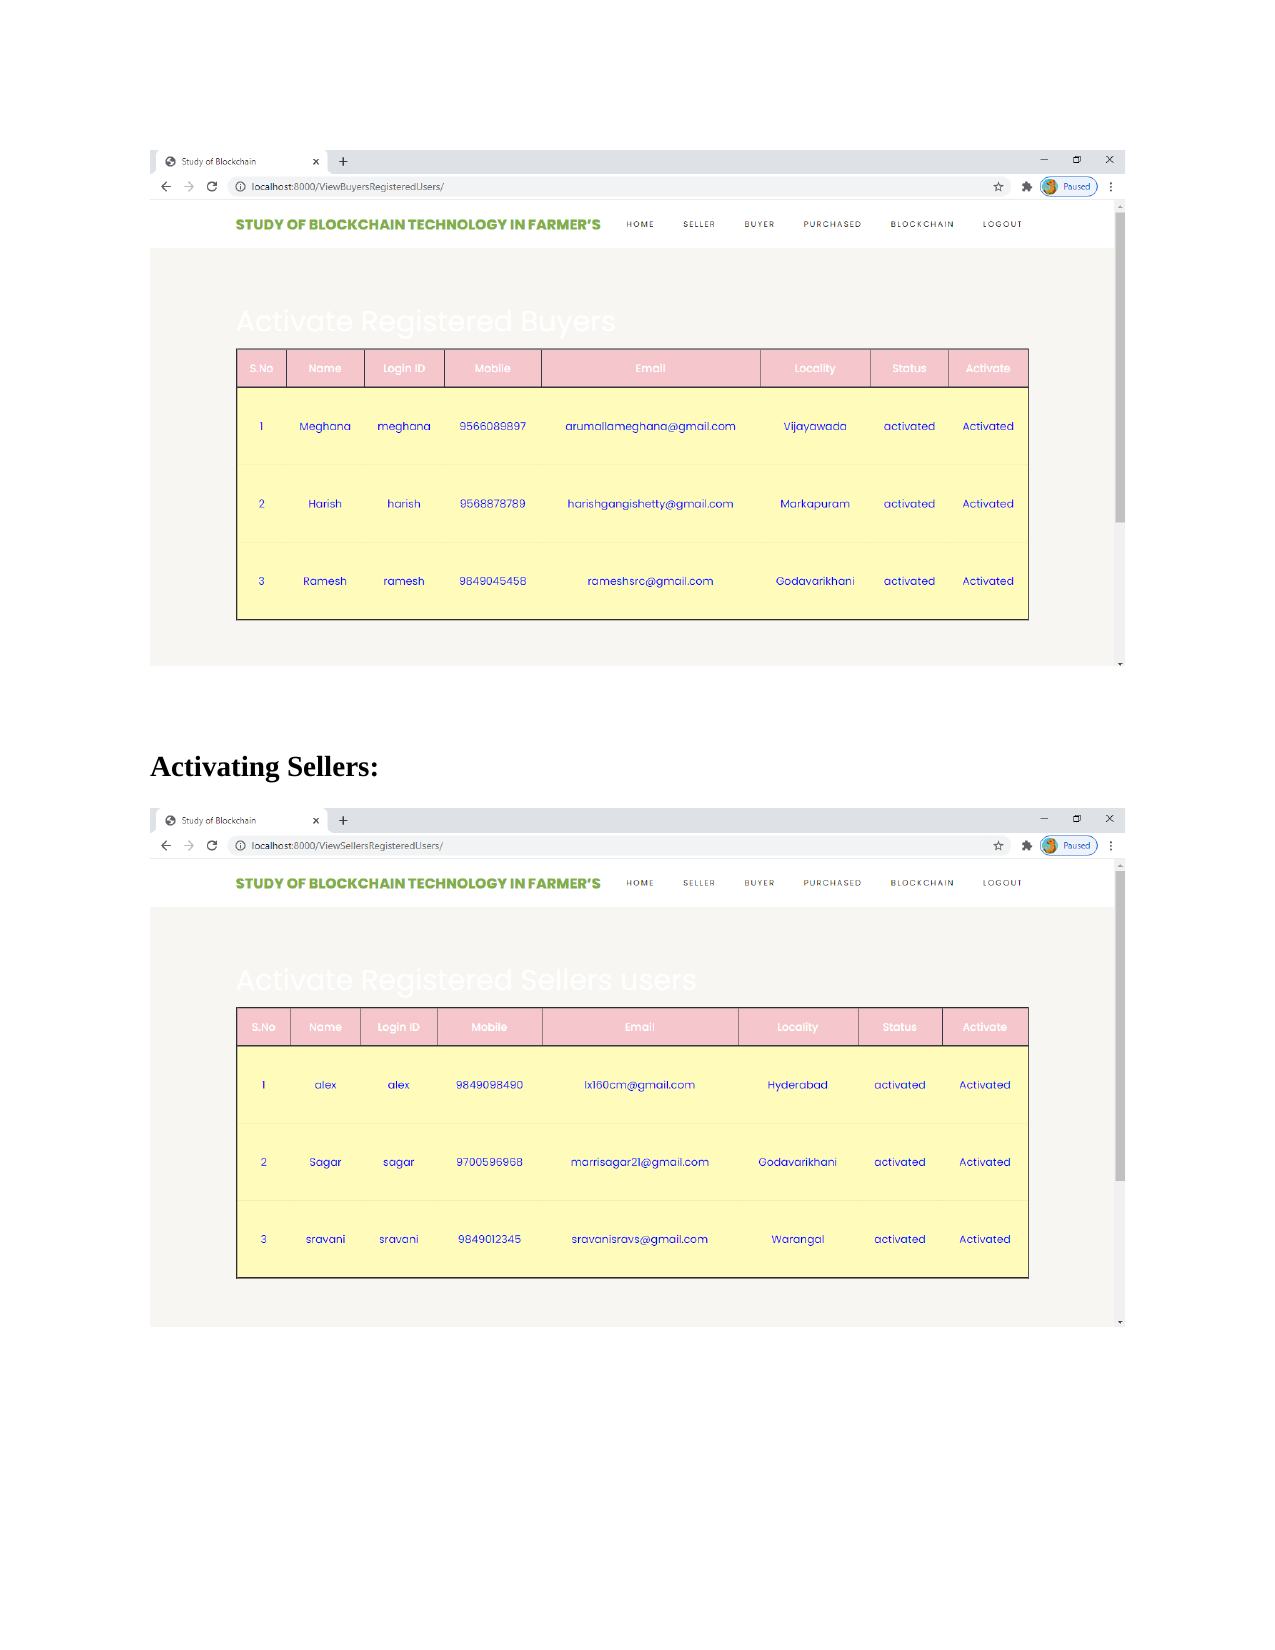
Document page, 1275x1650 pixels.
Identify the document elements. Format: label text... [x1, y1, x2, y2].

picture [150, 150, 1125, 666]
text Activating Sellers: [150, 749, 1125, 783]
picture [150, 808, 1125, 1327]
